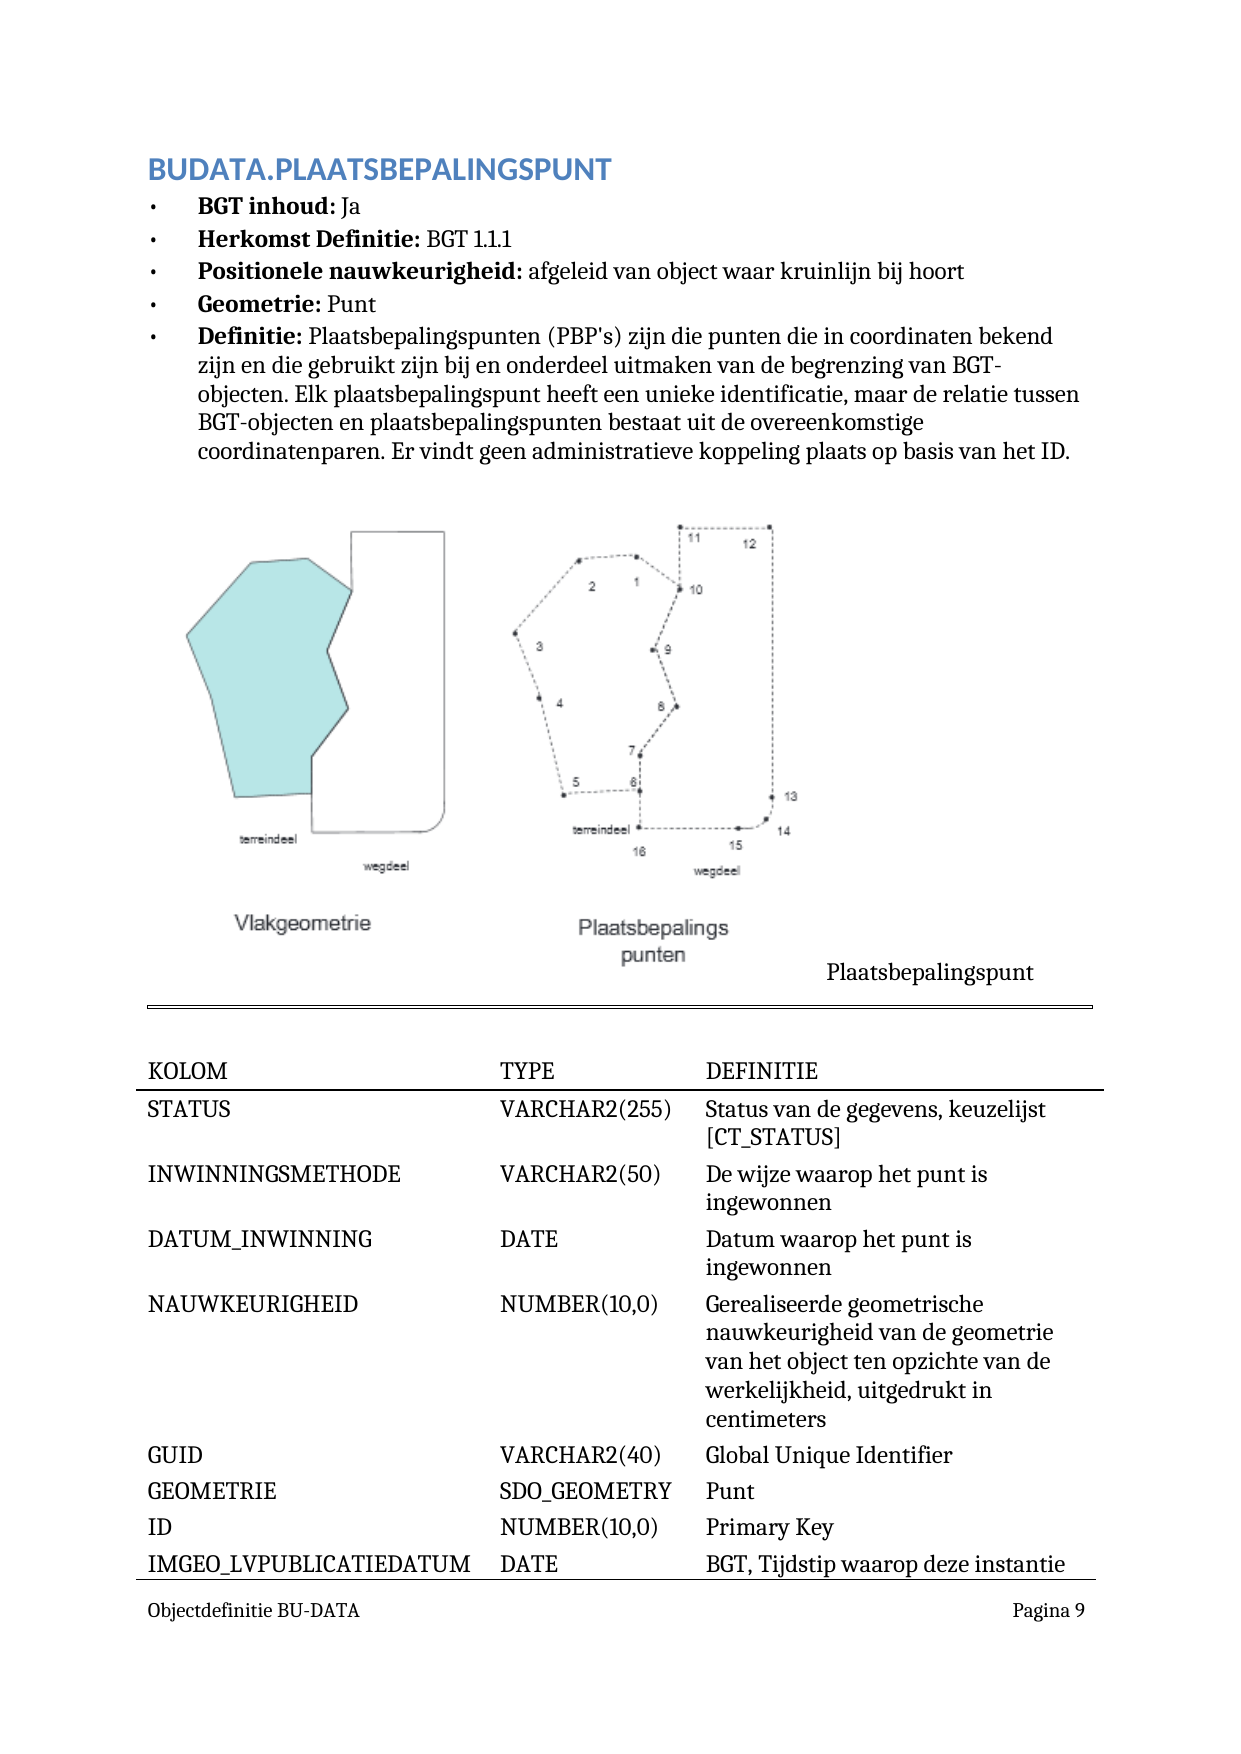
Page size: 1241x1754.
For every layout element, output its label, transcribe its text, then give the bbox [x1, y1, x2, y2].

table_cell Datum waarop het punt is ingewonnen [694, 1221, 1104, 1286]
list Geometrie: Punt [148, 289, 1093, 318]
table_cell VARCHAR2(40) [489, 1437, 694, 1473]
table_cell STATUS [136, 1091, 489, 1156]
table_cell ID [136, 1510, 489, 1546]
table_cell NUMBER(10,0) [489, 1286, 694, 1437]
table_cell Primary Key [694, 1510, 1104, 1546]
list BGT inhoud: Ja [148, 192, 1093, 221]
table_cell SDO_GEOMETRY [489, 1473, 694, 1509]
picture [147, 484, 821, 981]
table_cell VARCHAR2(50) [489, 1156, 694, 1221]
list Definitie: Plaatsbepalingspunten (PBP's) zijn die punten die in coordinaten bekend zijn en die gebruikt zijn bij en onderdeel uitmaken van de begrenzing van BGT-objecten. Elk plaatsbepalingspunt heeft een unieke identificatie, maar de relatie tussen BGT-objecten en plaatsbepalingspunten bestaat uit de overeenkomstige coordinatenparen. Er vindt geen administratieve koppeling plaats op basis van het ID. [148, 322, 1093, 466]
table_cell GEOMETRIE [136, 1473, 489, 1509]
table_cell Status van de gegevens, keuzelijst [CT_STATUS] [694, 1091, 1104, 1156]
list Positionele nauwkeurigheid: afgeleid van object waar kruinlijn bij hoort [148, 257, 1093, 286]
table_cell DATE [489, 1221, 694, 1286]
table_cell De wijze waarop het punt is ingewonnen [694, 1156, 1104, 1221]
table_cell NAUWKEURIGHEID [136, 1286, 489, 1437]
list Herkomst Definitie: BGT 1.1.1 [148, 224, 1093, 253]
table_cell INWINNINGSMETHODE [136, 1156, 489, 1221]
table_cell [136, 1546, 489, 1578]
table_cell VARCHAR2(255) [489, 1091, 694, 1156]
table_cell GUID [136, 1437, 489, 1473]
table_header TYPE [489, 1053, 694, 1089]
table_cell Punt [694, 1473, 1104, 1509]
table_cell Gerealiseerde geometrische nauwkeurigheid van de geometrie van het object ten opzichte van de werkelijkheid, uitgedrukt in centimeters [694, 1286, 1104, 1437]
table_cell DATUM_INWINNING [136, 1221, 489, 1286]
table_header DEFINITIE [694, 1053, 1104, 1089]
table_header KOLOM [136, 1053, 489, 1089]
table_cell Global Unique Identifier [694, 1437, 1104, 1473]
subtitle BUDATA.PLAATSBEPALINGSPUNT [148, 148, 1093, 188]
table_cell NUMBER(10,0) [489, 1510, 694, 1546]
table_cell DATE [489, 1546, 694, 1578]
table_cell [694, 1546, 1104, 1578]
